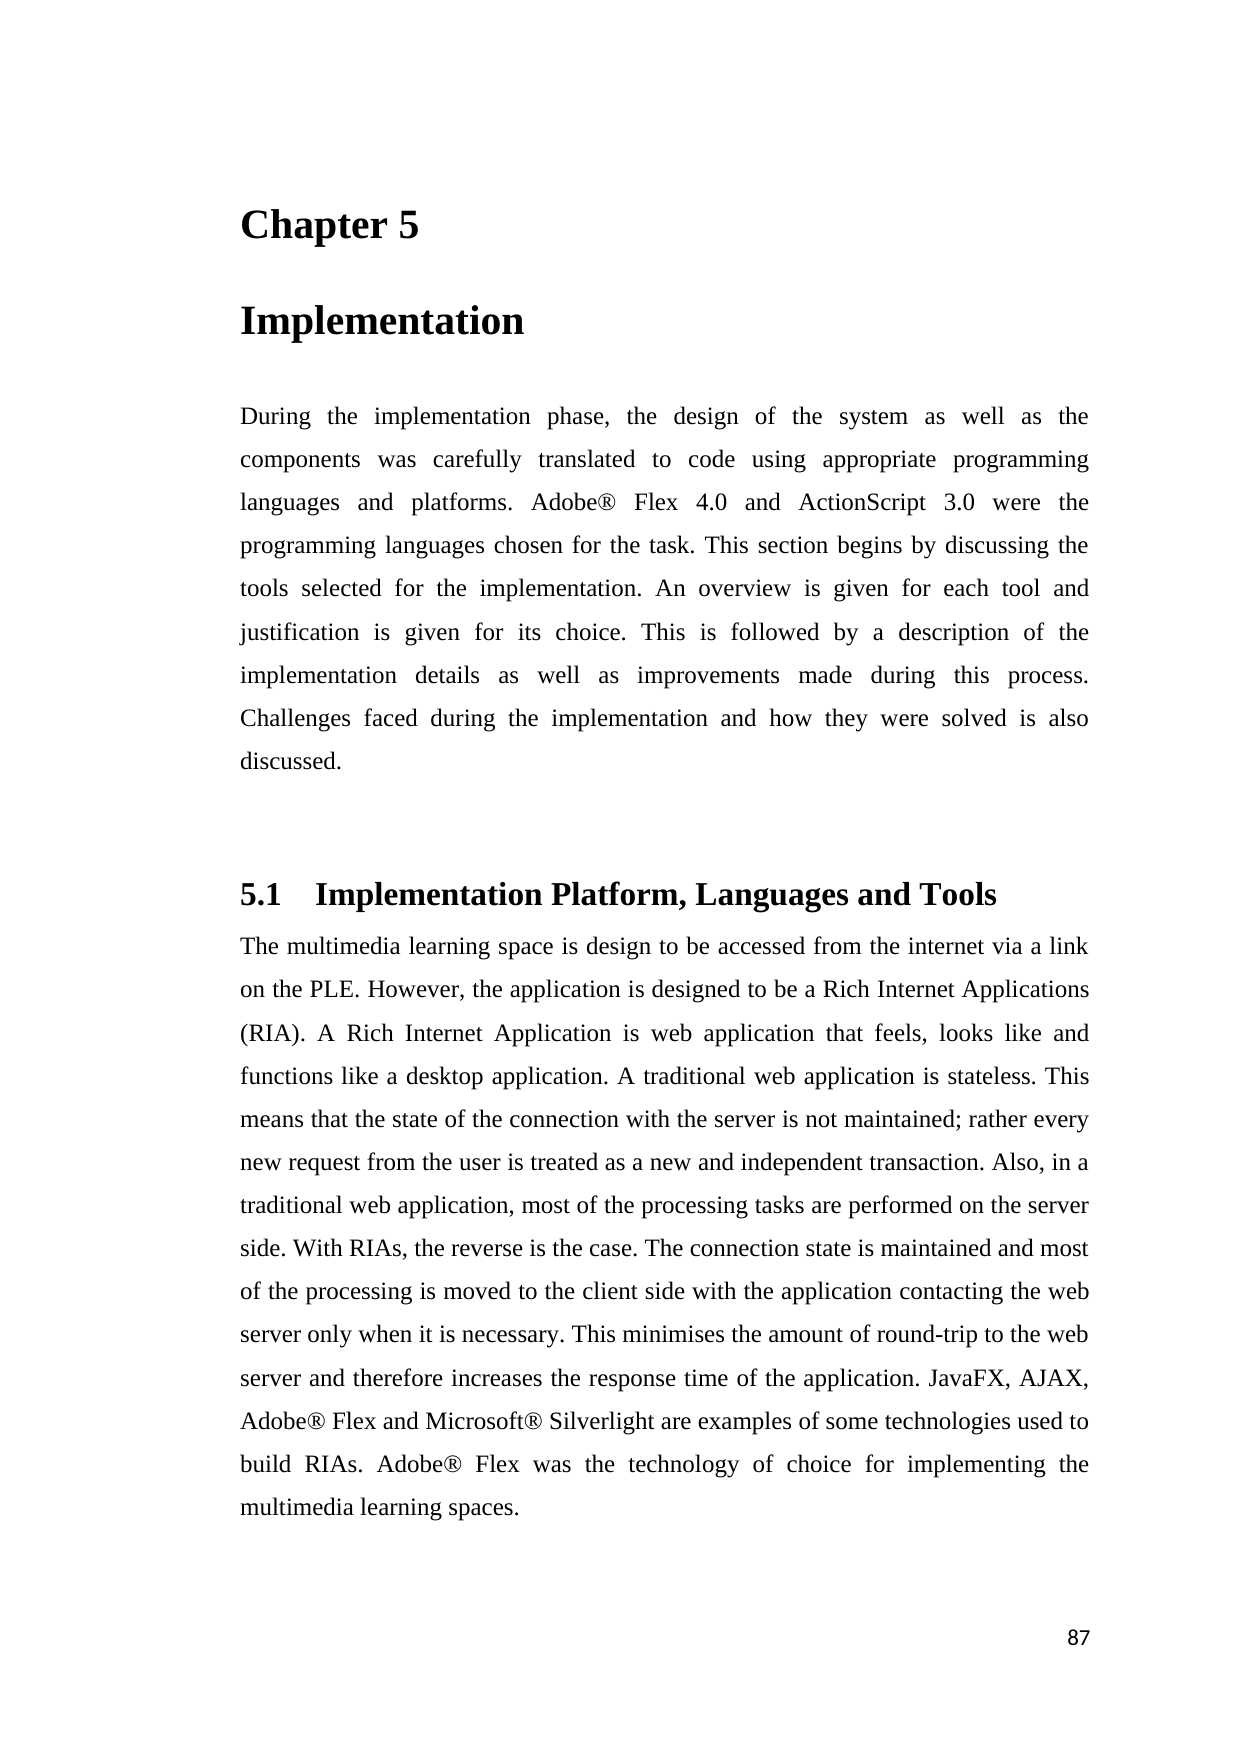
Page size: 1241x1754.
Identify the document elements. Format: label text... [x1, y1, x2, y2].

text During the implementation phase, the design of the system as well as the components was carefully translated to code using appropriate programming languages and platforms. Adobe® Flex 4.0 and ActionScript 3.0 were the programming languages chosen for the task. This section begins by discussing the tools selected for the implementation. An overview is given for each tool and justification is given for its choice. This is followed by a description of the implementation details as well as improvements made during this process. Challenges faced during the implementation and how they were solved is also discussed. [240, 401, 1090, 775]
subtitle 5.1 Implementation Platform, Languages and Tools [240, 874, 1090, 912]
text The multimedia learning space is design to be accessed from the internet via a link on the PLE. However, the application is designed to be a Rich Internet Applications (RIA). A Rich Internet Application is web application that feels, looks like and functions like a desktop application. A traditional web application is stateless. This means that the state of the connection with the server is not maintained; rather every new request from the user is treated as a new and independent transaction. Also, in a traditional web application, most of the processing tasks are performed on the server side. With RIAs, the reverse is the case. The connection state is maintained and most of the processing is moved to the client side with the application contacting the web server only when it is necessary. This minimises the amount of round-trip to the web server and therefore increases the response time of the application. JavaFX, AJAX, Adobe® Flex and Microsoft® Silverlight are examples of some technologies used to build RIAs. Adobe® Flex was the technology of choice for implementing the multimedia learning spaces. [240, 931, 1090, 1521]
subtitle Implementation [240, 200, 1090, 344]
